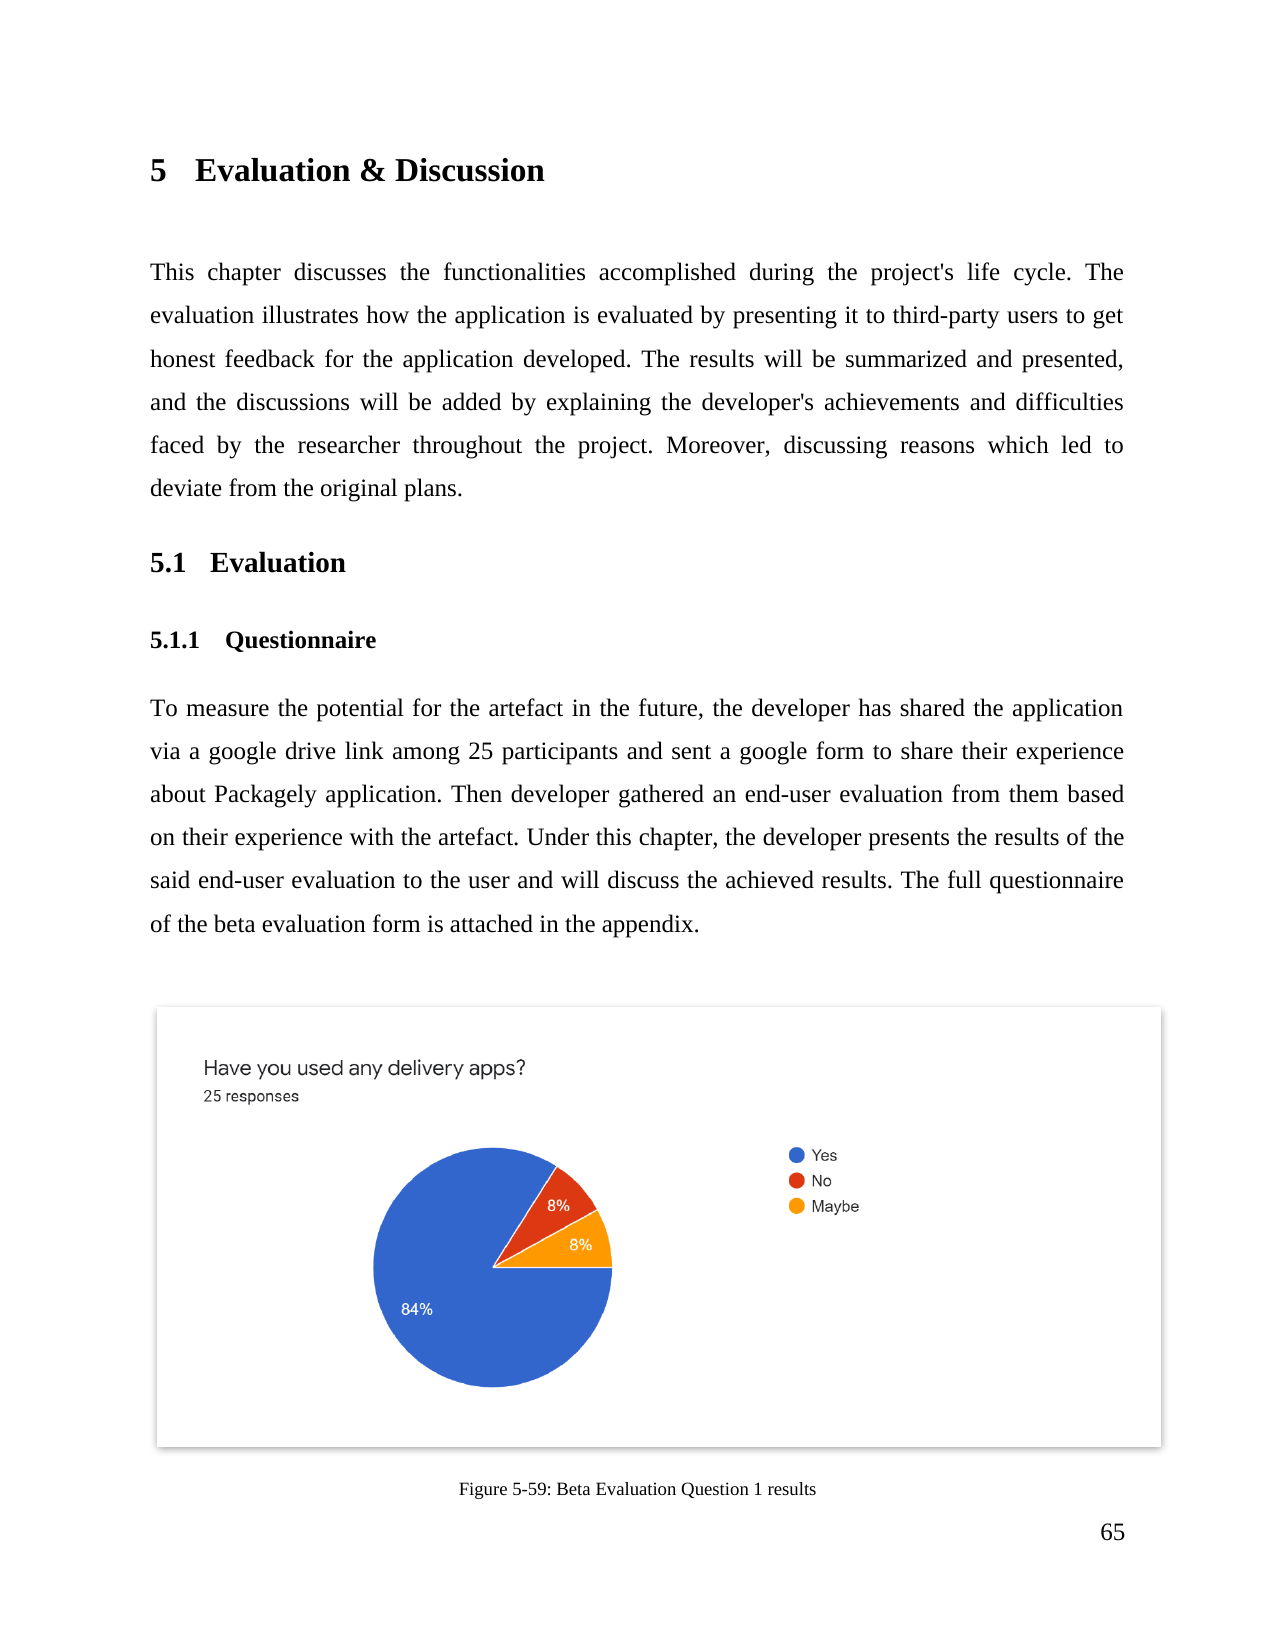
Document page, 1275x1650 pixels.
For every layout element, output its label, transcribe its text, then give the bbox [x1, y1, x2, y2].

subtitle Questionnaire [150, 625, 1125, 654]
picture [172, 1022, 1147, 1432]
subtitle Evaluation [150, 545, 1125, 579]
text This chapter discusses the functionalities accomplished during the project's life cycle. The evaluation illustrates how the application is evaluated by presenting it to third-party users to get honest feedback for the application developed. The results will be summarized and presented, and the discussions will be added by explaining the developer's achievements and difficulties faced by the researcher throughout the project. Moreover, discussing reasons which led to deviate from the original plans. [150, 257, 1125, 502]
subtitle Evaluation & Discussion [150, 150, 1125, 188]
text To measure the potential for the artefact in the future, the developer has shared the application via a google drive link among 25 participants and sent a google form to share their experience about Packagely application. Then developer gathered an end-user evaluation from them based on their experience with the artefact. Under this chapter, the developer presents the results of the said end-user evaluation to the user and will discuss the achieved results. The full questionnaire of the beta evaluation form is attached in the appendix. [150, 693, 1125, 937]
